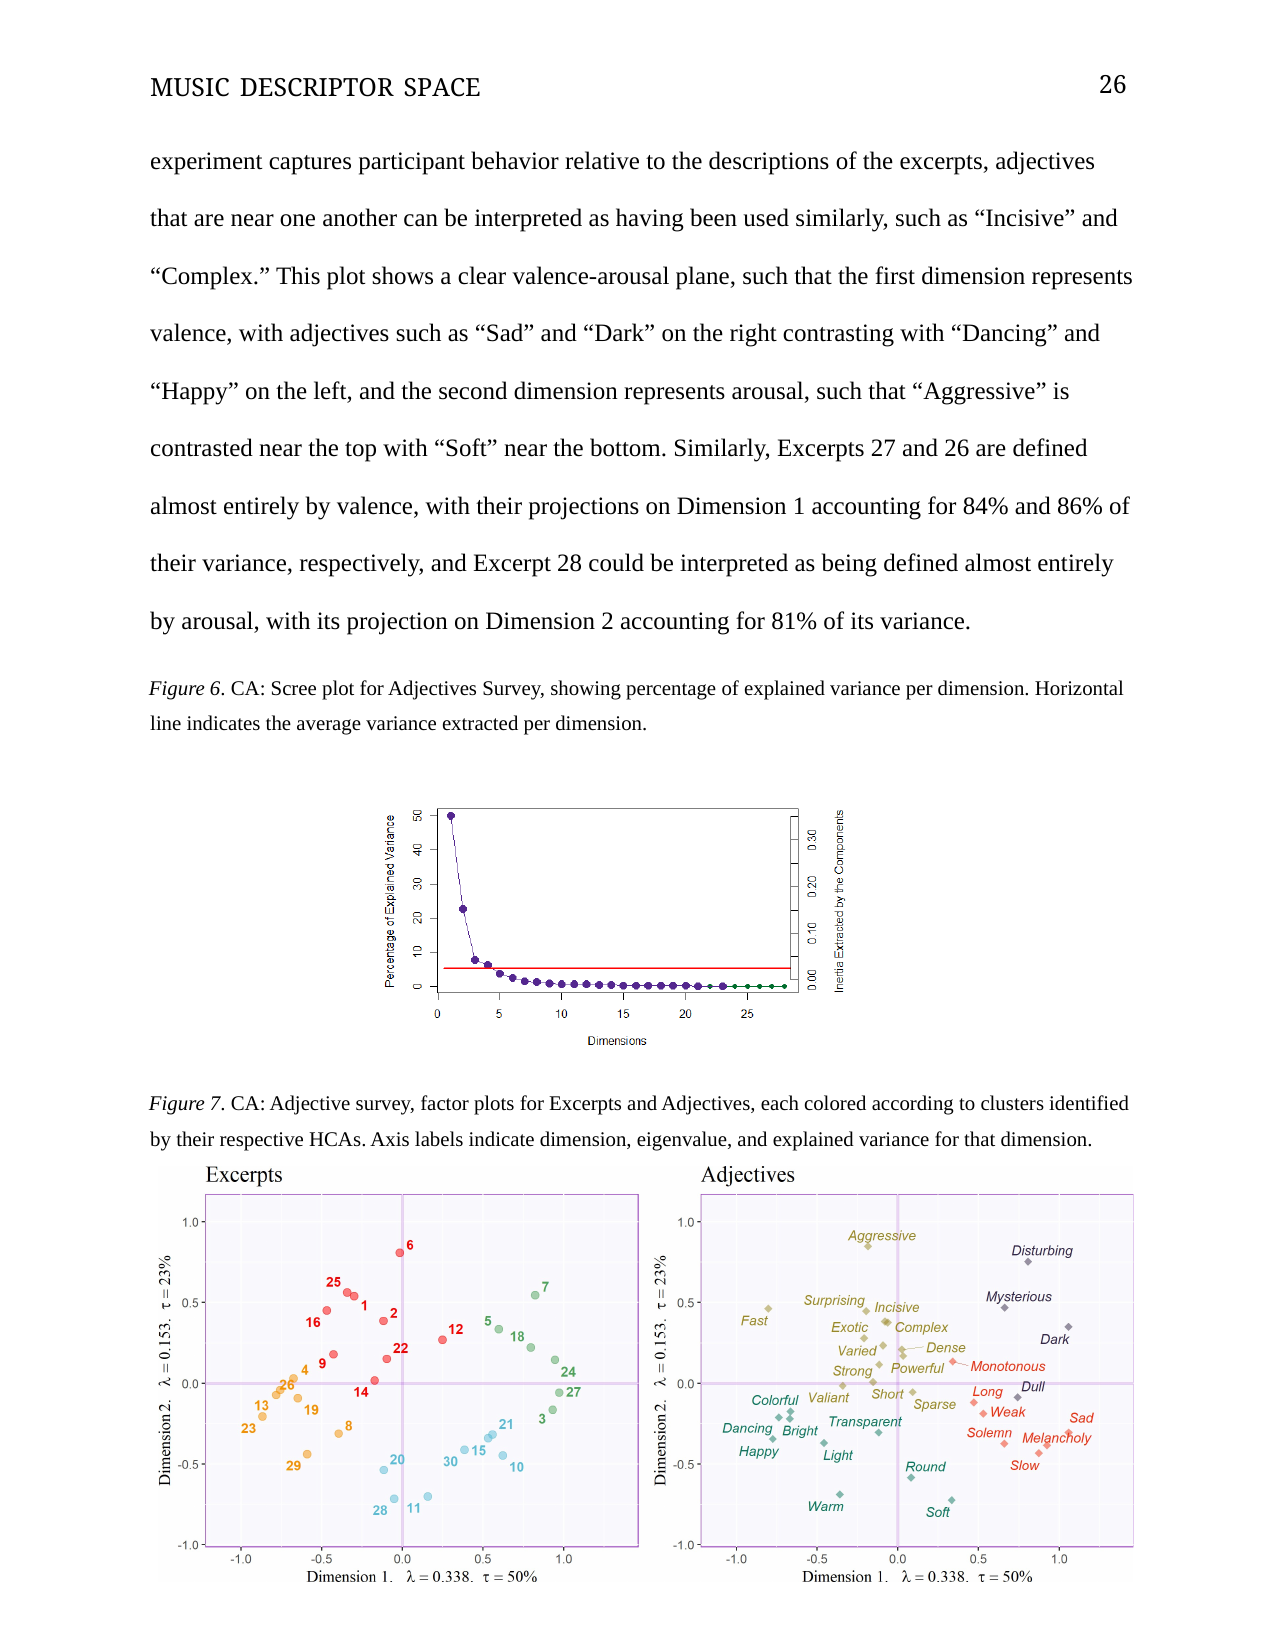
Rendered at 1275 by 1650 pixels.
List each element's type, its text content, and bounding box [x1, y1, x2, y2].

text Figure 7. CA: Adjective survey, factor plots for Excerpts and Adjectives, each colored according to clusters identified by their respective HCAs. Axis labels indicate dimension, eigenvalue, and explained variance for that dimension. [149, 1091, 1132, 1151]
picture [158, 1166, 1134, 1582]
text Figure 6. CA: Scree plot for Adjectives Survey, showing percentage of explained variance per dimension. Horizontal line indicates the average variance extracted per dimension. [149, 676, 1132, 735]
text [150, 146, 1133, 634]
picture [355, 754, 852, 1061]
